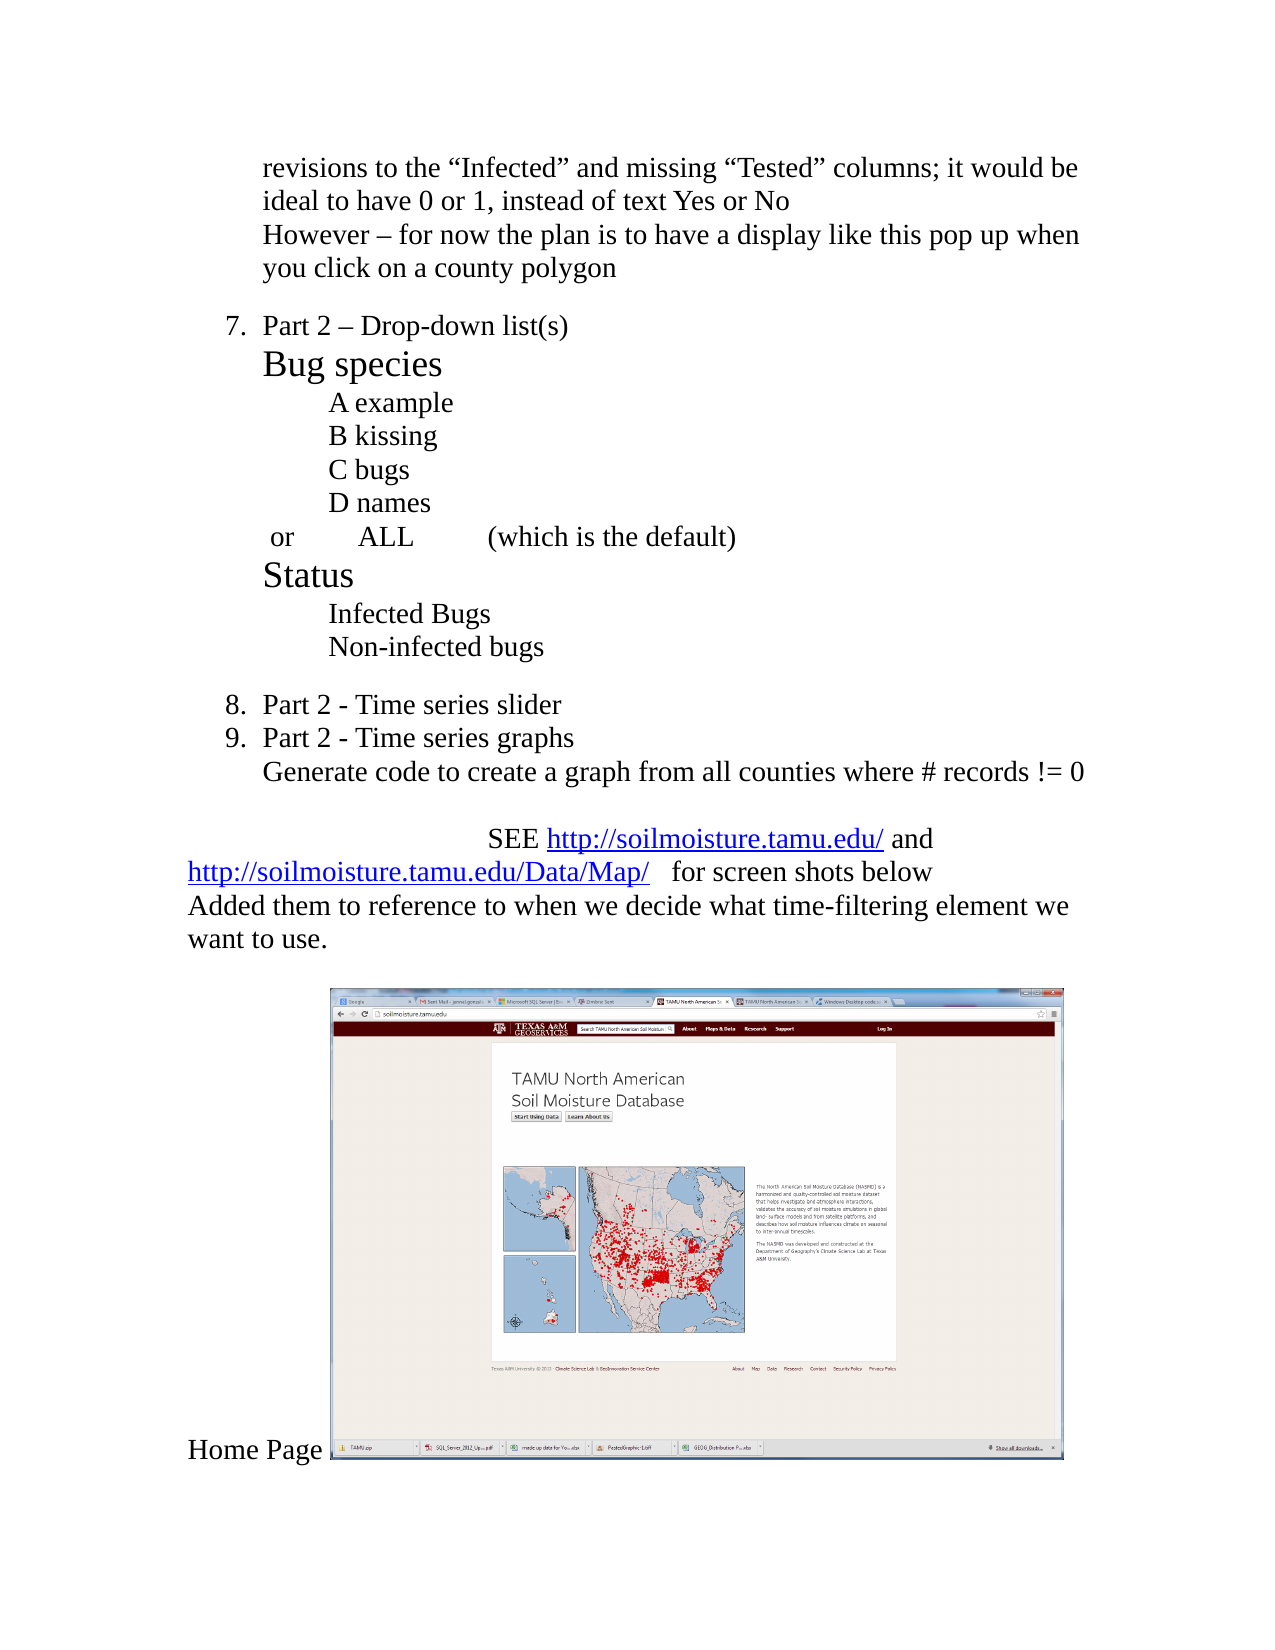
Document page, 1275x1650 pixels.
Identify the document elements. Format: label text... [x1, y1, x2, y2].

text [187, 955, 1087, 1499]
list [225, 150, 1087, 308]
list Part 2 - Time series graphs Generate code to create a graph from all counties where # records != 0 [225, 720, 1087, 787]
text SEE http://soilmoisture.tamu.edu/ and http://soilmoisture.tamu.edu/Data/Map/ for screen shots below Added them to reference to when we decide what time-filtering element we want to use. [187, 787, 1087, 955]
list Part 2 - Time series slider [225, 687, 1087, 720]
list Part 2 – Drop-down list(s) Bug species A example B kissing C bugs D names or ALL (which is the default) Status Infected Bugs Non-infected bugs [225, 308, 1087, 687]
picture [330, 988, 1064, 1460]
